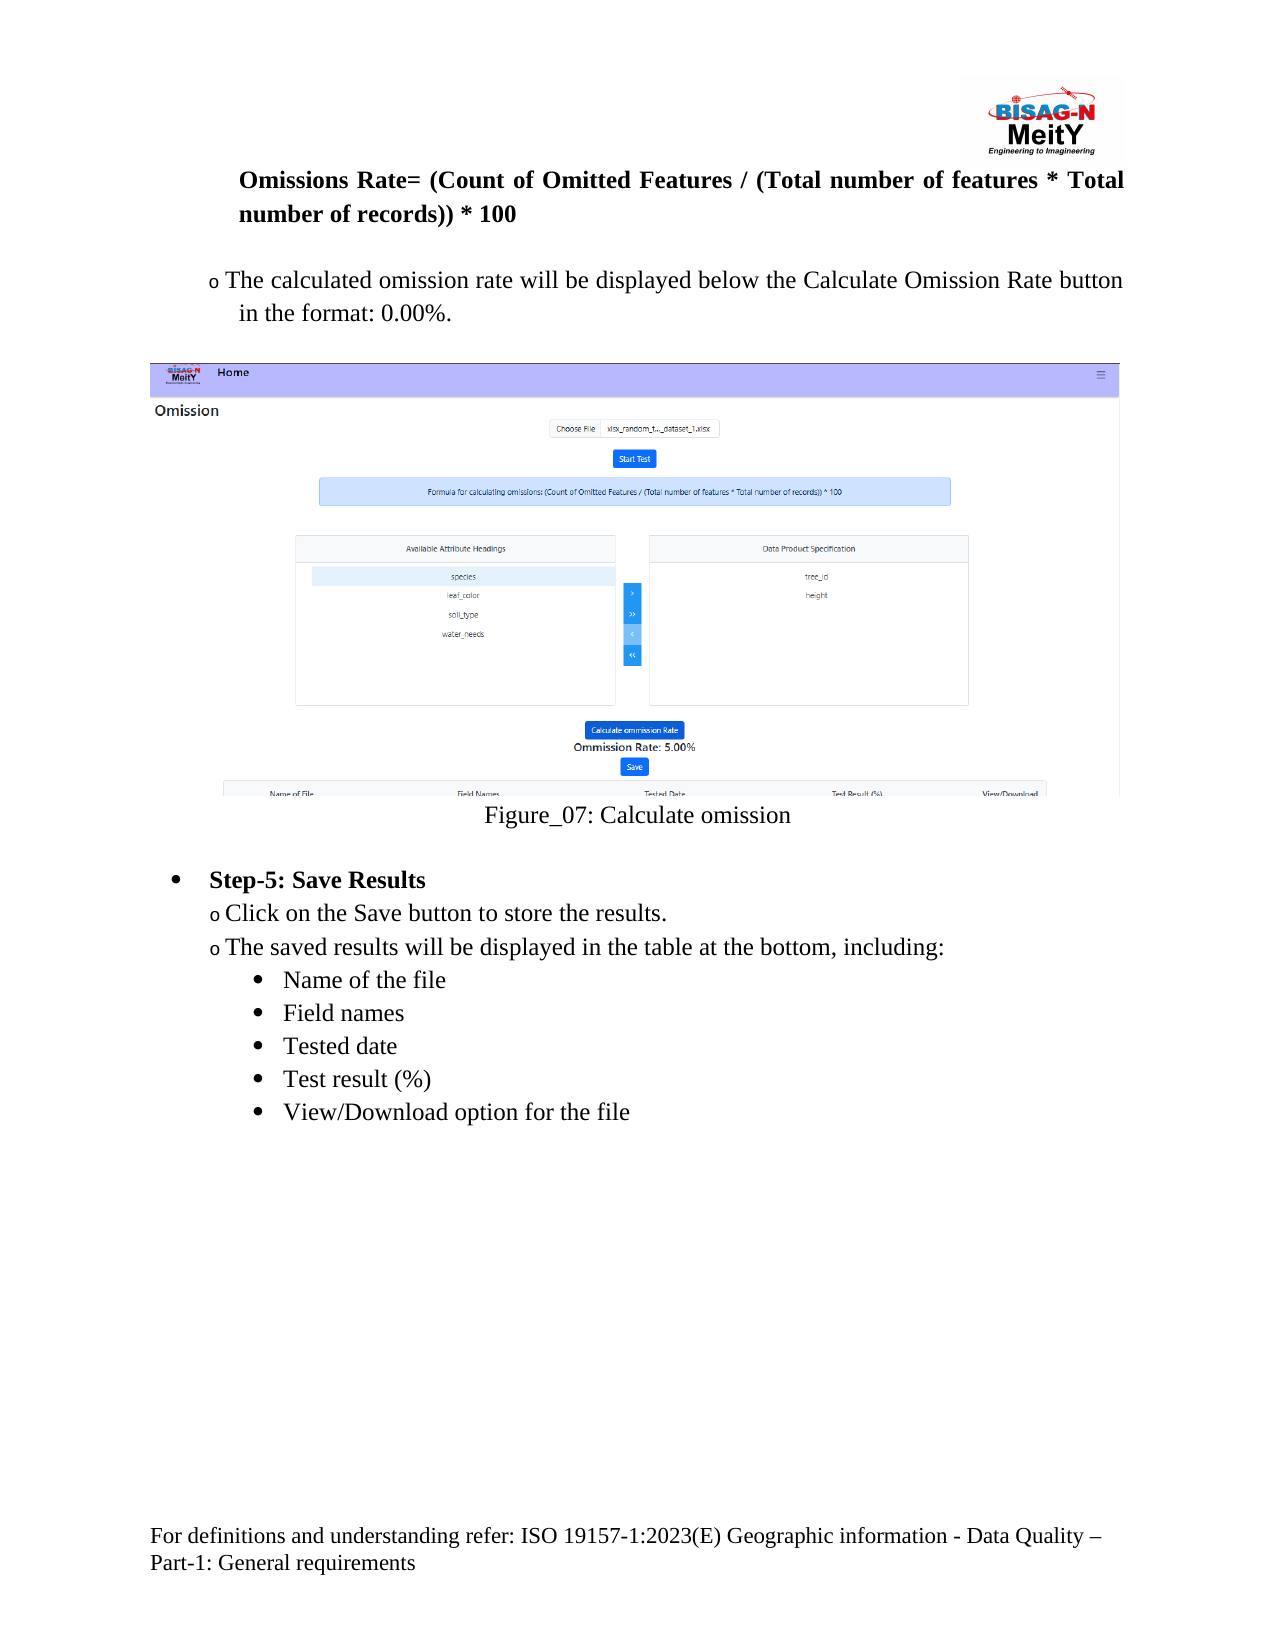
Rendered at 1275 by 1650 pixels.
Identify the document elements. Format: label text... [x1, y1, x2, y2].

text Figure_07: Calculate omission [150, 800, 1125, 829]
list Name of the file [253, 965, 1125, 994]
list Tested date [253, 1031, 1125, 1060]
list Click on the Save button to store the results. [209, 898, 1125, 927]
subtitle Step-5: Save Results [172, 865, 1125, 894]
list Field names [253, 998, 1125, 1027]
list The calculated omission rate will be displayed below the Calculate Omission Rate button in the format: 0.00%. [208, 265, 1125, 327]
list Test result (%) [253, 1064, 1125, 1093]
picture [957, 75, 1125, 166]
list The saved results will be displayed in the table at the bottom, including: [209, 932, 1125, 961]
list View/Download option for the file [253, 1097, 1125, 1126]
picture [150, 363, 1120, 796]
list Omissions Rate= (Count of Omitted Features / (Total number of features * Total number of records)) * 100 [239, 166, 1125, 227]
